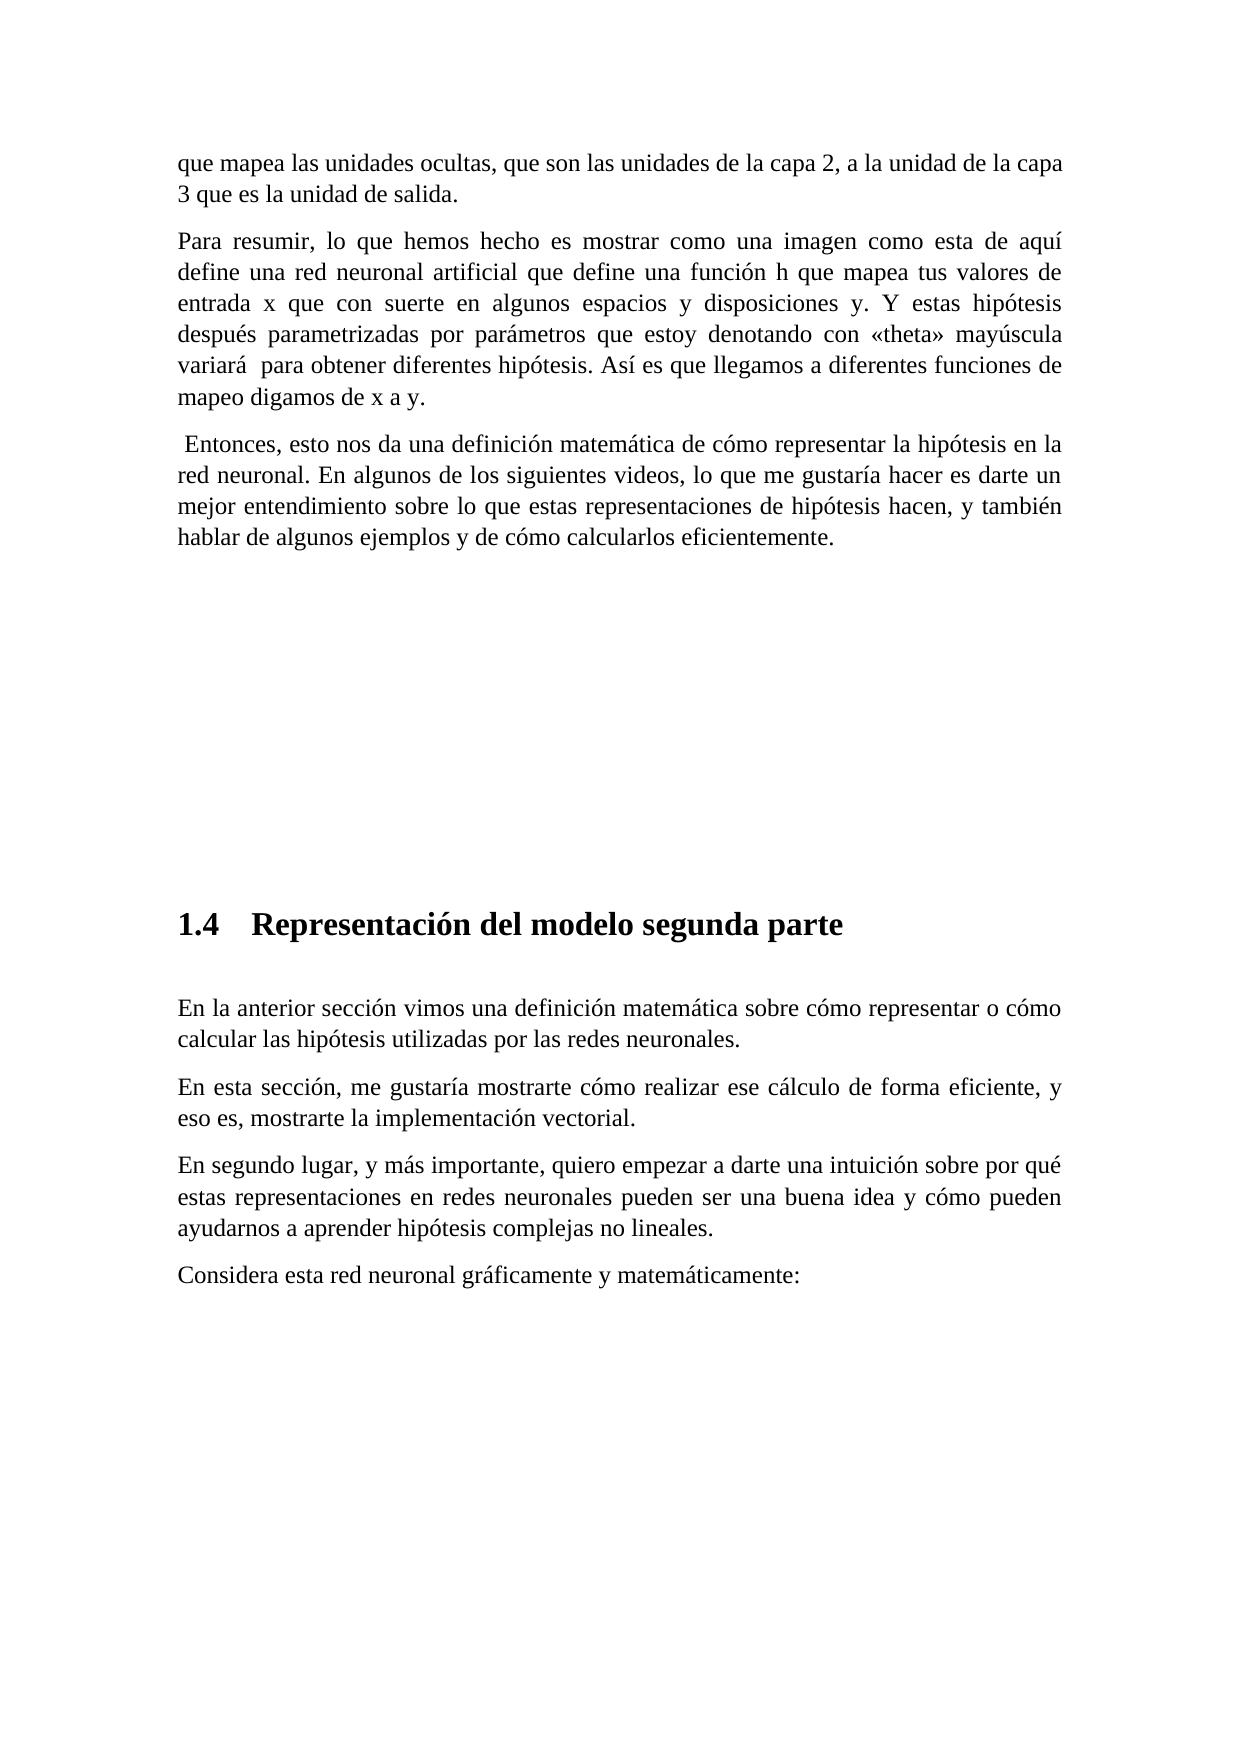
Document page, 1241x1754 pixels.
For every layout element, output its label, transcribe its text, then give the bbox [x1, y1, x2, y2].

text Considera esta red neuronal gráficamente y matemáticamente: [177, 1260, 1063, 1289]
text En segundo lugar, y más importante, quiero empezar a darte una intuición sobre por qué estas representaciones en redes neuronales pueden ser una buena idea y cómo pueden ayudarnos a aprender hipótesis complejas no lineales. [177, 1151, 1063, 1241]
text En la anterior sección vimos una definición matemática sobre cómo representar o cómo calcular las hipótesis utilizadas por las redes neuronales. [177, 993, 1063, 1053]
subtitle Representación del modelo segunda parte [177, 904, 1063, 942]
text En esta sección, me gustaría mostrarte cómo realizar ese cálculo de forma eficiente, y eso es, mostrarte la implementación vectorial. [177, 1072, 1063, 1132]
text Entonces, esto nos da una definición matemática de cómo representar la hipótesis en la red neuronal. En algunos de los siguientes videos, lo que me gustaría hacer es darte un mejor entendimiento sobre lo que estas representaciones de hipótesis hacen, y también hablar de algunos ejemplos y de cómo calcularlos eficientemente. [177, 429, 1063, 551]
text Para resumir, lo que hemos hecho es mostrar como una imagen como esta de aquí define una red neuronal artificial que define una función h que mapea tus valores de entrada x que con suerte en algunos espacios y disposiciones y. Y estas hipótesis después parametrizadas por parámetros que estoy denotando con «theta» mayúscula variará para obtener diferentes hipótesis. Así es que llegamos a diferentes funciones de mapeo digamos de x a y. [177, 226, 1063, 410]
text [177, 148, 1063, 207]
